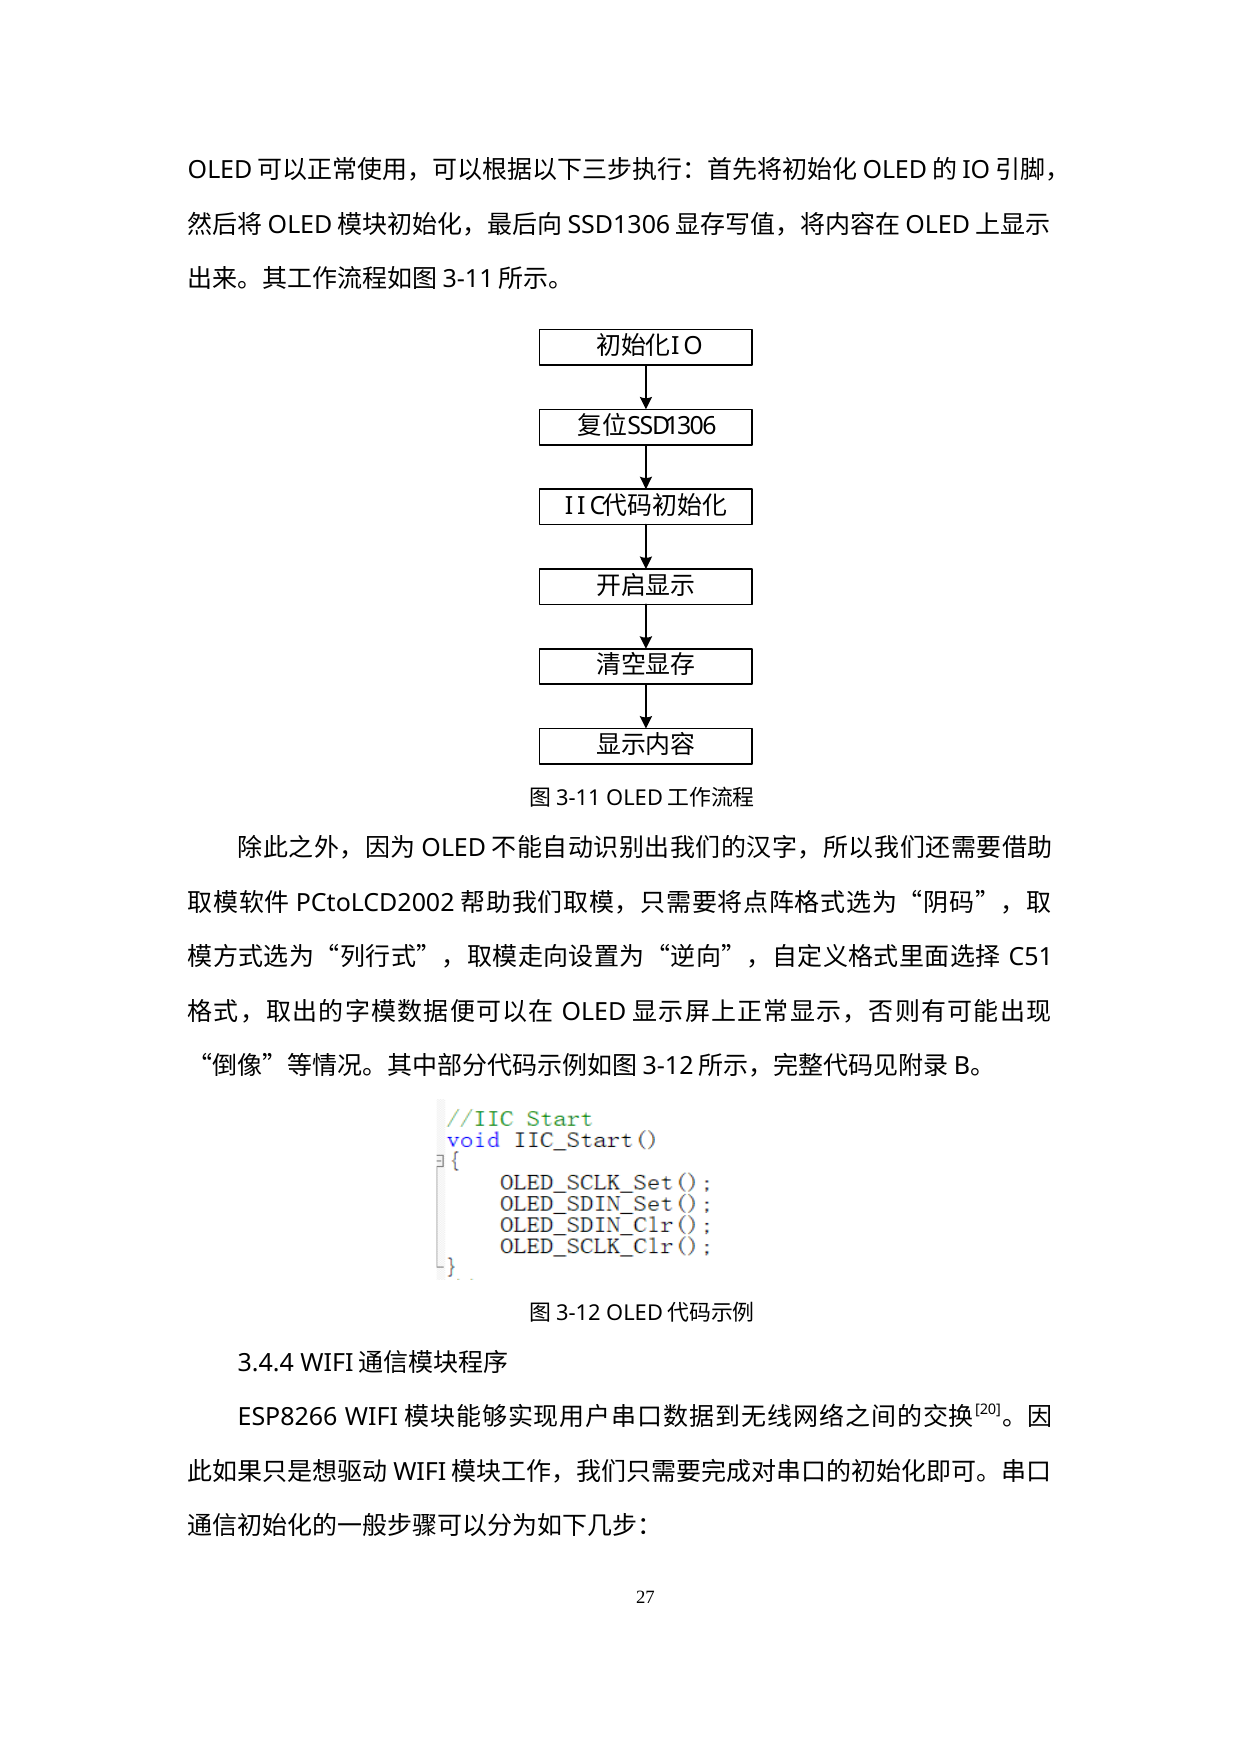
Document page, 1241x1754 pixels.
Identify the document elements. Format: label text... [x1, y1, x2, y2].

text 图3-12 OLED代码示例 [187, 1294, 1053, 1326]
text 3.4.4 WIFI通信模块程序 [187, 1342, 1053, 1378]
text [187, 150, 1053, 295]
text ESP8266 WIFI模块能够实现用户串口数据到无线网络之间的交换[20]。因此如果只是想驱动WIFI模块工作，我们只需要完成对串口的初始化即可。串口通信初始化的一般步骤可以分为如下几步： [187, 1397, 1053, 1542]
text 图3-11 OLED工作流程 [187, 780, 1053, 812]
text 除此之外，因为OLED不能自动识别出我们的汉字，所以我们还需要借助取模软件PCtoLCD2002帮助我们取模，只需要将点阵格式选为“阴码”，取模方式选为“列行式”，取模走向设置为“逆向”，自定义格式里面选择C51格式，取出的字模数据便可以在OLED显示屏上正常显示，否则有可能出现“倒像”等情况。其中部分代码示例如图3-12所示，完整代码见附录B。 [187, 828, 1053, 1082]
picture [436, 1099, 854, 1280]
